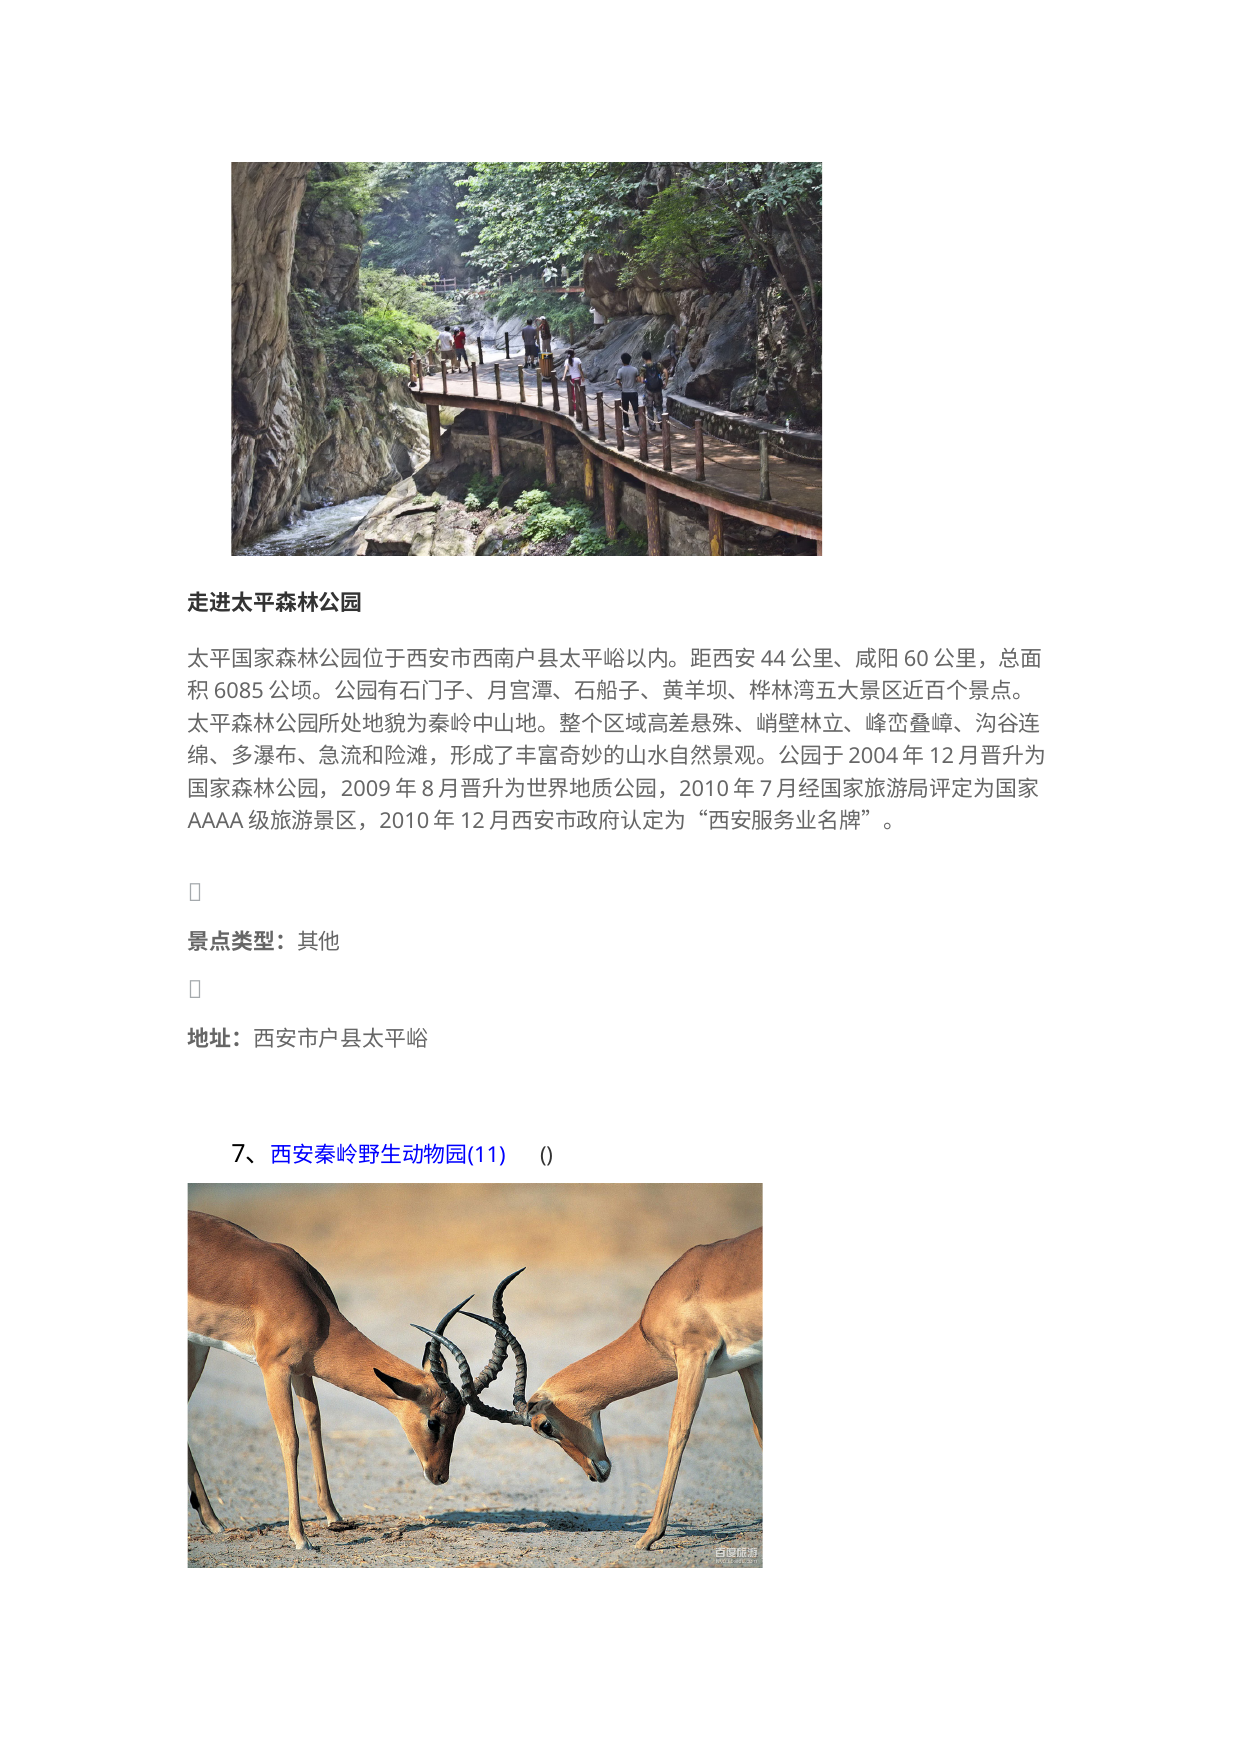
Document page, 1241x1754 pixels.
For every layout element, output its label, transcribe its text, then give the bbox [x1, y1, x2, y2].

picture [231, 162, 823, 556]
text 太平国家森林公园位于西安市西南户县太平峪以内。距西安44公里、咸阳60公里，总面积6085公顷。公园有石门子、月宫潭、石船子、黄羊坝、桦林湾五大景区近百个景点。太平森林公园所处地貌为秦岭中山地。整个区域高差悬殊、峭壁林立、峰峦叠嶂、沟谷连绵、多瀑布、急流和险滩，形成了丰富奇妙的山水自然景观。公园于2004年12月晋升为国家森林公园，2009年8月晋升为世界地质公园，2010年7月经国家旅游局评定为国家AAAA级旅游景区，2010年12月西安市政府认定为“西安服务业名牌”。 [187, 640, 1053, 835]
text 走进太平森林公园 [187, 584, 1053, 617]
picture [187, 1183, 763, 1568]
text  [187, 859, 1053, 924]
text  [187, 956, 1053, 1021]
text 景点类型：其他 [187, 924, 1053, 956]
text 地址：西安市户县太平峪 [187, 1021, 1053, 1054]
